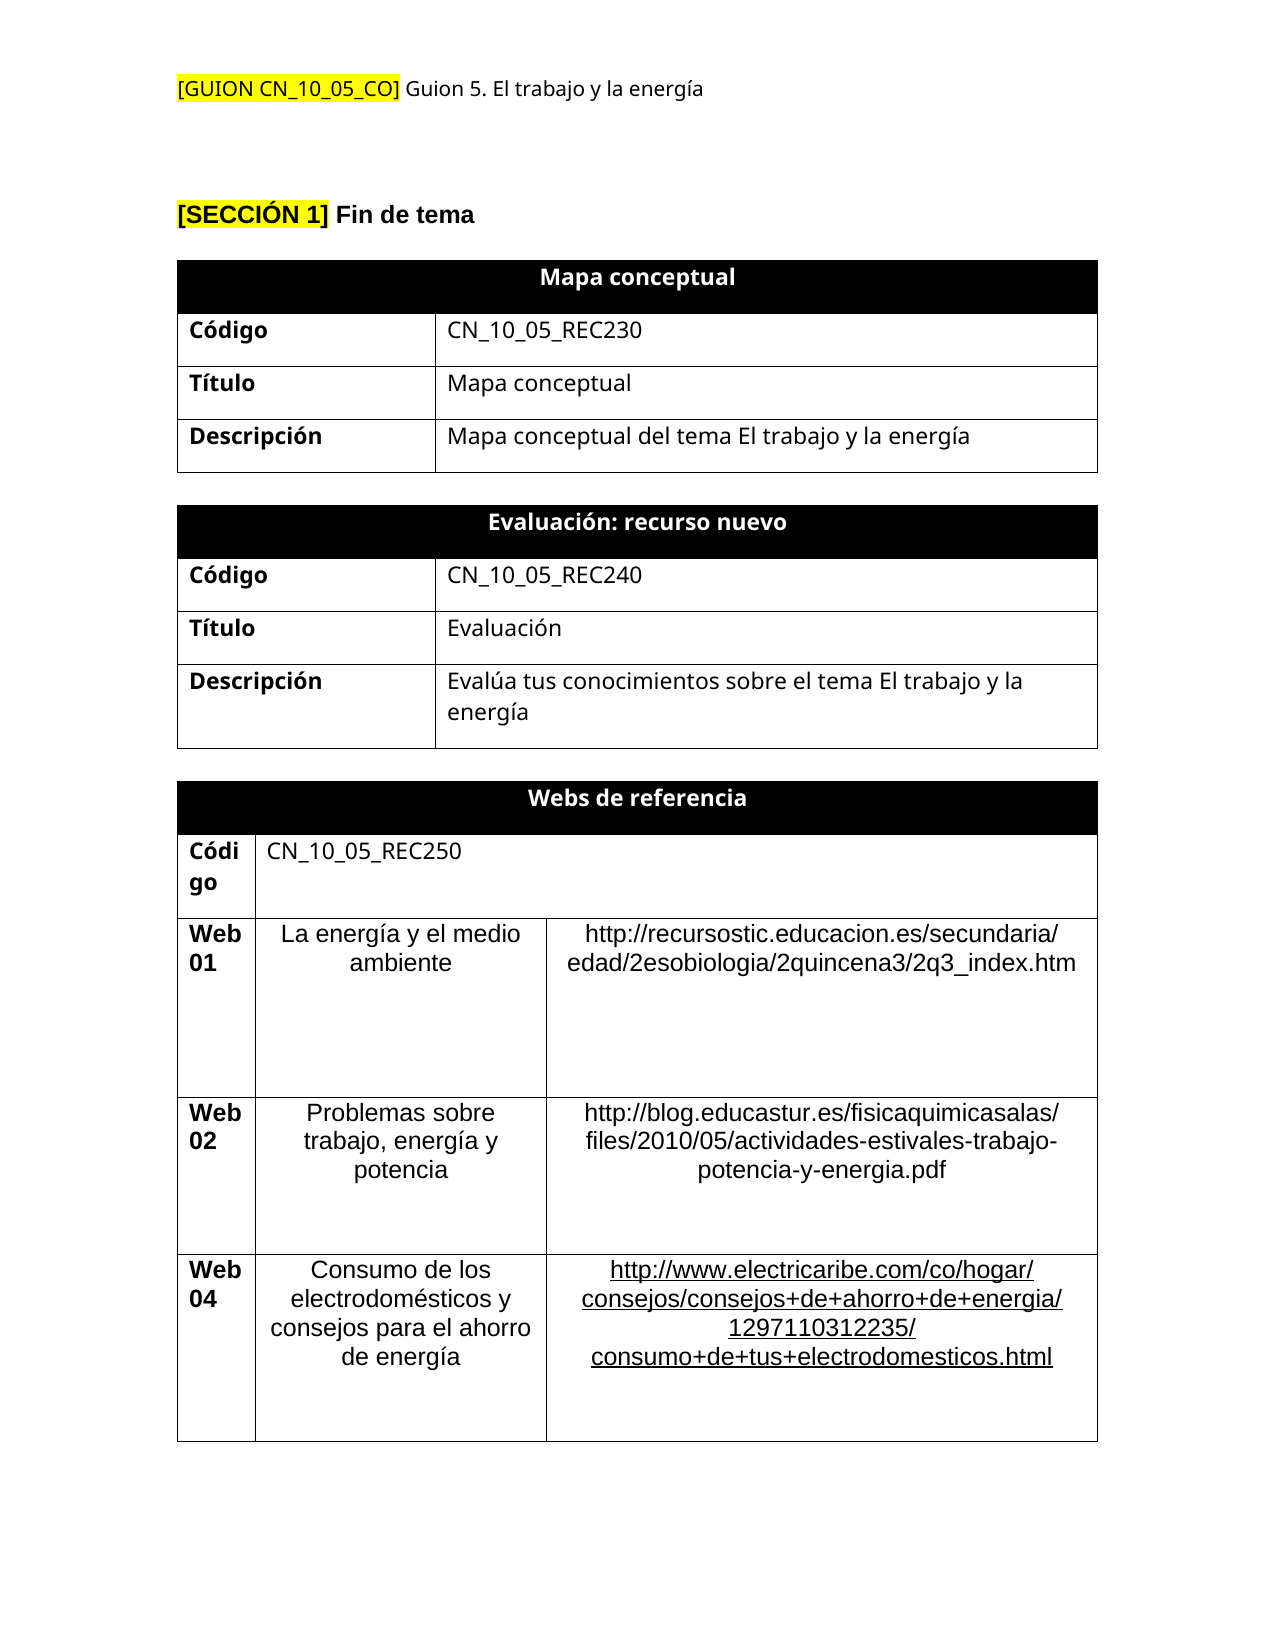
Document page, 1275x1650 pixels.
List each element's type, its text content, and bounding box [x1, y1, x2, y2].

table_cell Código [178, 314, 435, 366]
table_cell Consumo de los electrodomésticos y consejos para el ahorro de energía [256, 1255, 546, 1441]
table_cell Evaluación [436, 612, 1097, 664]
table_cell Descripción [178, 420, 435, 472]
table_cell Problemas sobre trabajo, energía y potencia [256, 1098, 546, 1254]
table_cell CN_10_05_REC240 [436, 559, 1097, 611]
table_cell Título [178, 612, 435, 664]
table_cell http://blog.educastur.es/fisicaquimicasalas/files/2010/05/actividades-estivales-trabajo-potencia-y-energia.pdf [547, 1098, 1097, 1254]
table_cell CN_10_05_REC250 [256, 835, 1097, 918]
table_cell Web 02 [178, 1098, 255, 1254]
table_cell Código [178, 559, 435, 611]
table_cell CN_10_05_REC230 [436, 314, 1097, 366]
table_cell Mapa conceptual [436, 367, 1097, 419]
table_header Webs de referencia [178, 782, 1097, 834]
table_cell Web 04 [178, 1255, 255, 1441]
table_cell La energía y el medio ambiente [256, 919, 546, 1097]
table_cell Código [178, 835, 255, 918]
table_cell Descripción [178, 665, 435, 748]
table_cell Web 01 [178, 919, 255, 1097]
table_cell http://recursostic.educacion.es/secundaria/edad/2esobiologia/2quincena3/2q3_index.htm [547, 919, 1097, 1097]
table_cell Título [178, 367, 435, 419]
table_header Mapa conceptual [178, 261, 1097, 313]
table_cell http://www.electricaribe.com/co/hogar/consejos/consejos+de+ahorro+de+energia/1297110312235/consumo+de+tus+electrodomesticos.html [547, 1255, 1097, 1441]
table_header Evaluación: recurso nuevo [178, 506, 1097, 558]
text [SECCIÓN 1] Fin de tema [329, 200, 1098, 228]
table_cell Evalúa tus conocimientos sobre el tema El trabajo y la energía [436, 665, 1097, 748]
table_cell Mapa conceptual del tema El trabajo y la energía [436, 420, 1097, 472]
